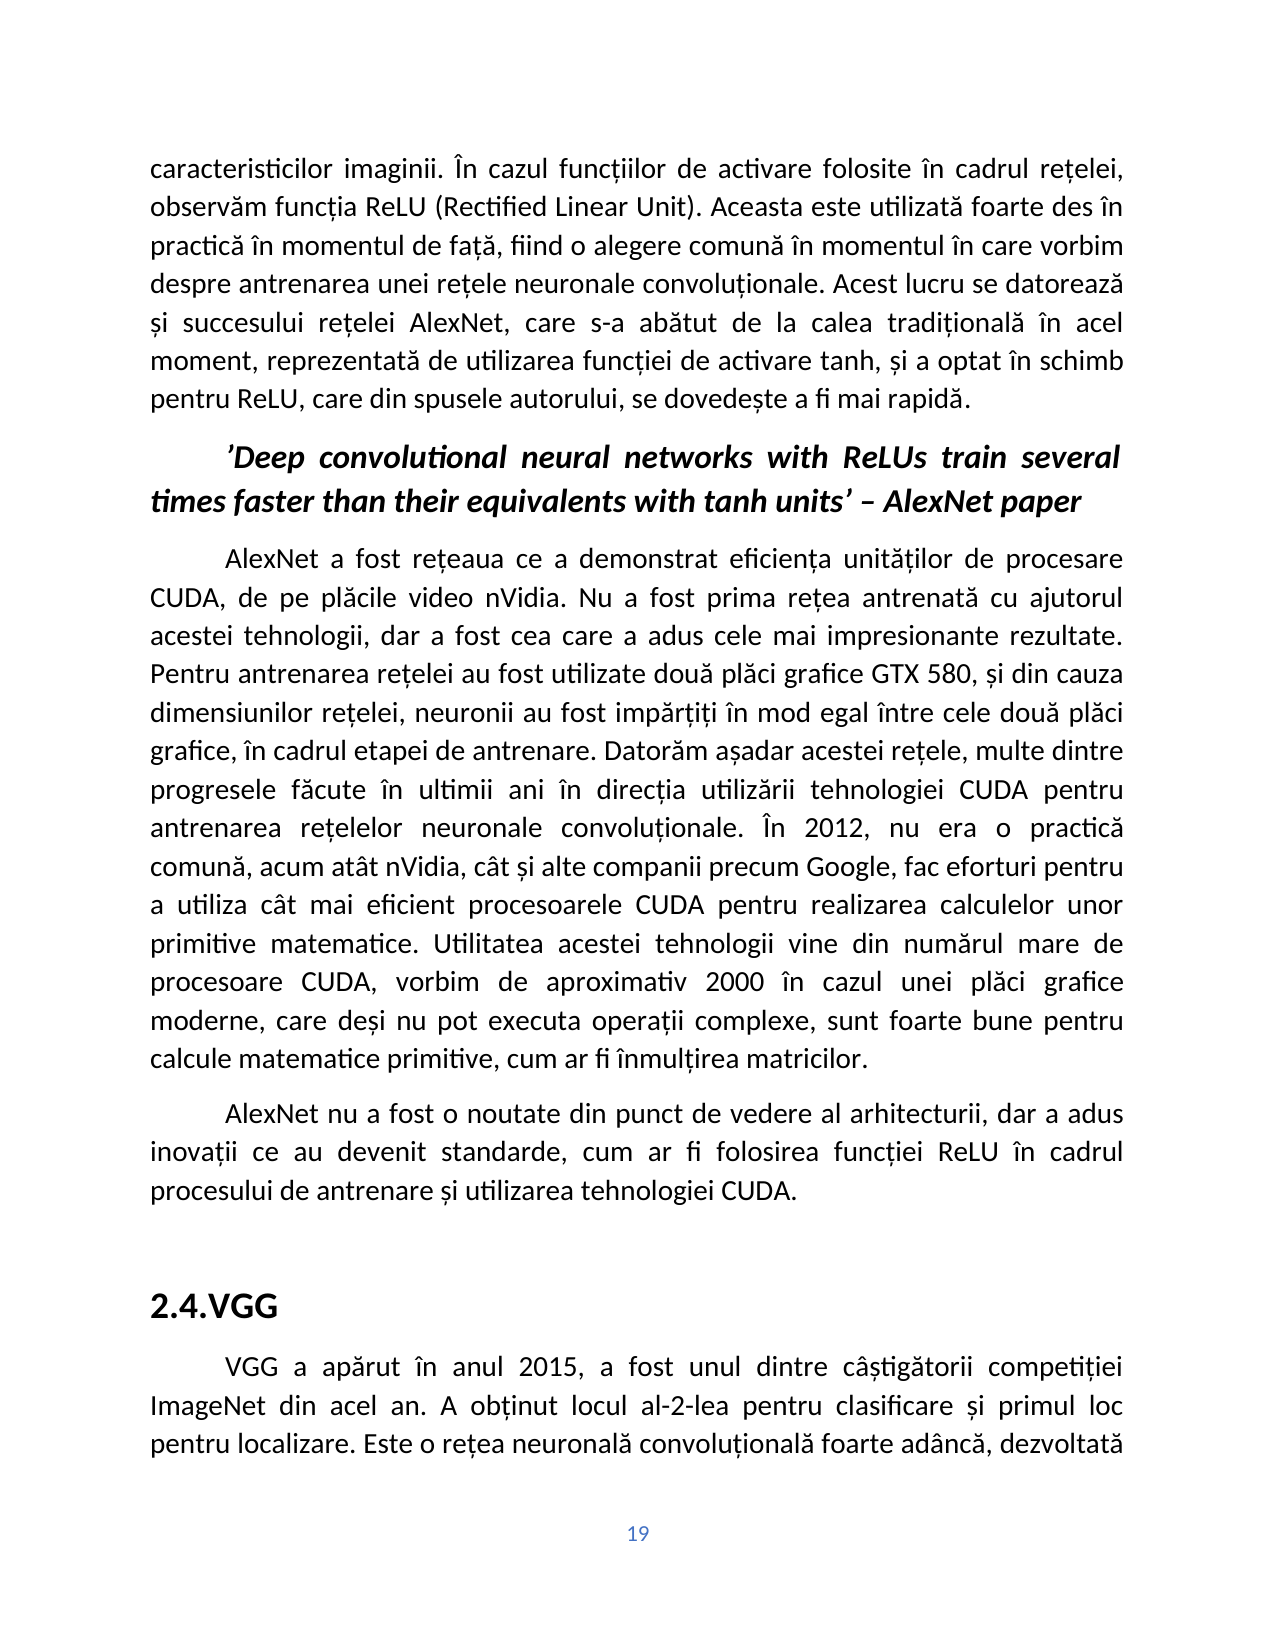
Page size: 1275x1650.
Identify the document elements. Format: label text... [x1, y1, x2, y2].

text 2.4.VGG [150, 1282, 1125, 1328]
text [150, 1348, 1125, 1461]
text ’Deep convolutional neural networks with ReLUs train several times faster than their equivalents with tanh units’ – AlexNet paper [150, 436, 1125, 520]
text AlexNet a fost rețeaua ce a demonstrat eficiența unităților de procesare CUDA, de pe plăcile video nVidia. Nu a fost prima rețea antrenată cu ajutorul acestei tehnologii, dar a fost cea care a adus cele mai impresionante rezultate. Pentru antrenarea rețelei au fost utilizate două plăci grafice GTX 580, și din cauza dimensiunilor rețelei, neuronii au fost impărțiți în mod egal între cele două plăci grafice, în cadrul etapei de antrenare. Datorăm așadar acestei rețele, multe dintre progresele făcute în ultimii ani în direcția utilizării tehnologiei CUDA pentru antrenarea rețelelor neuronale convoluționale. În 2012, nu era o practică comună, acum atât nVidia, cât și alte companii precum Google, fac eforturi pentru a utiliza cât mai eficient procesoarele CUDA pentru realizarea calculelor unor primitive matematice. Utilitatea acestei tehnologii vine din numărul mare de procesoare CUDA, vorbim de aproximativ 2000 în cazul unei plăci grafice moderne, care deși nu pot executa operații complexe, sunt foarte bune pentru calcule matematice primitive, cum ar fi înmulțirea matricilor. [150, 540, 1125, 1076]
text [150, 150, 1125, 416]
text AlexNet nu a fost o noutate din punct de vedere al arhitecturii, dar a adus inovații ce au devenit standarde, cum ar fi folosirea funcției ReLU în cadrul procesului de antrenare și utilizarea tehnologiei CUDA. [150, 1095, 1125, 1208]
